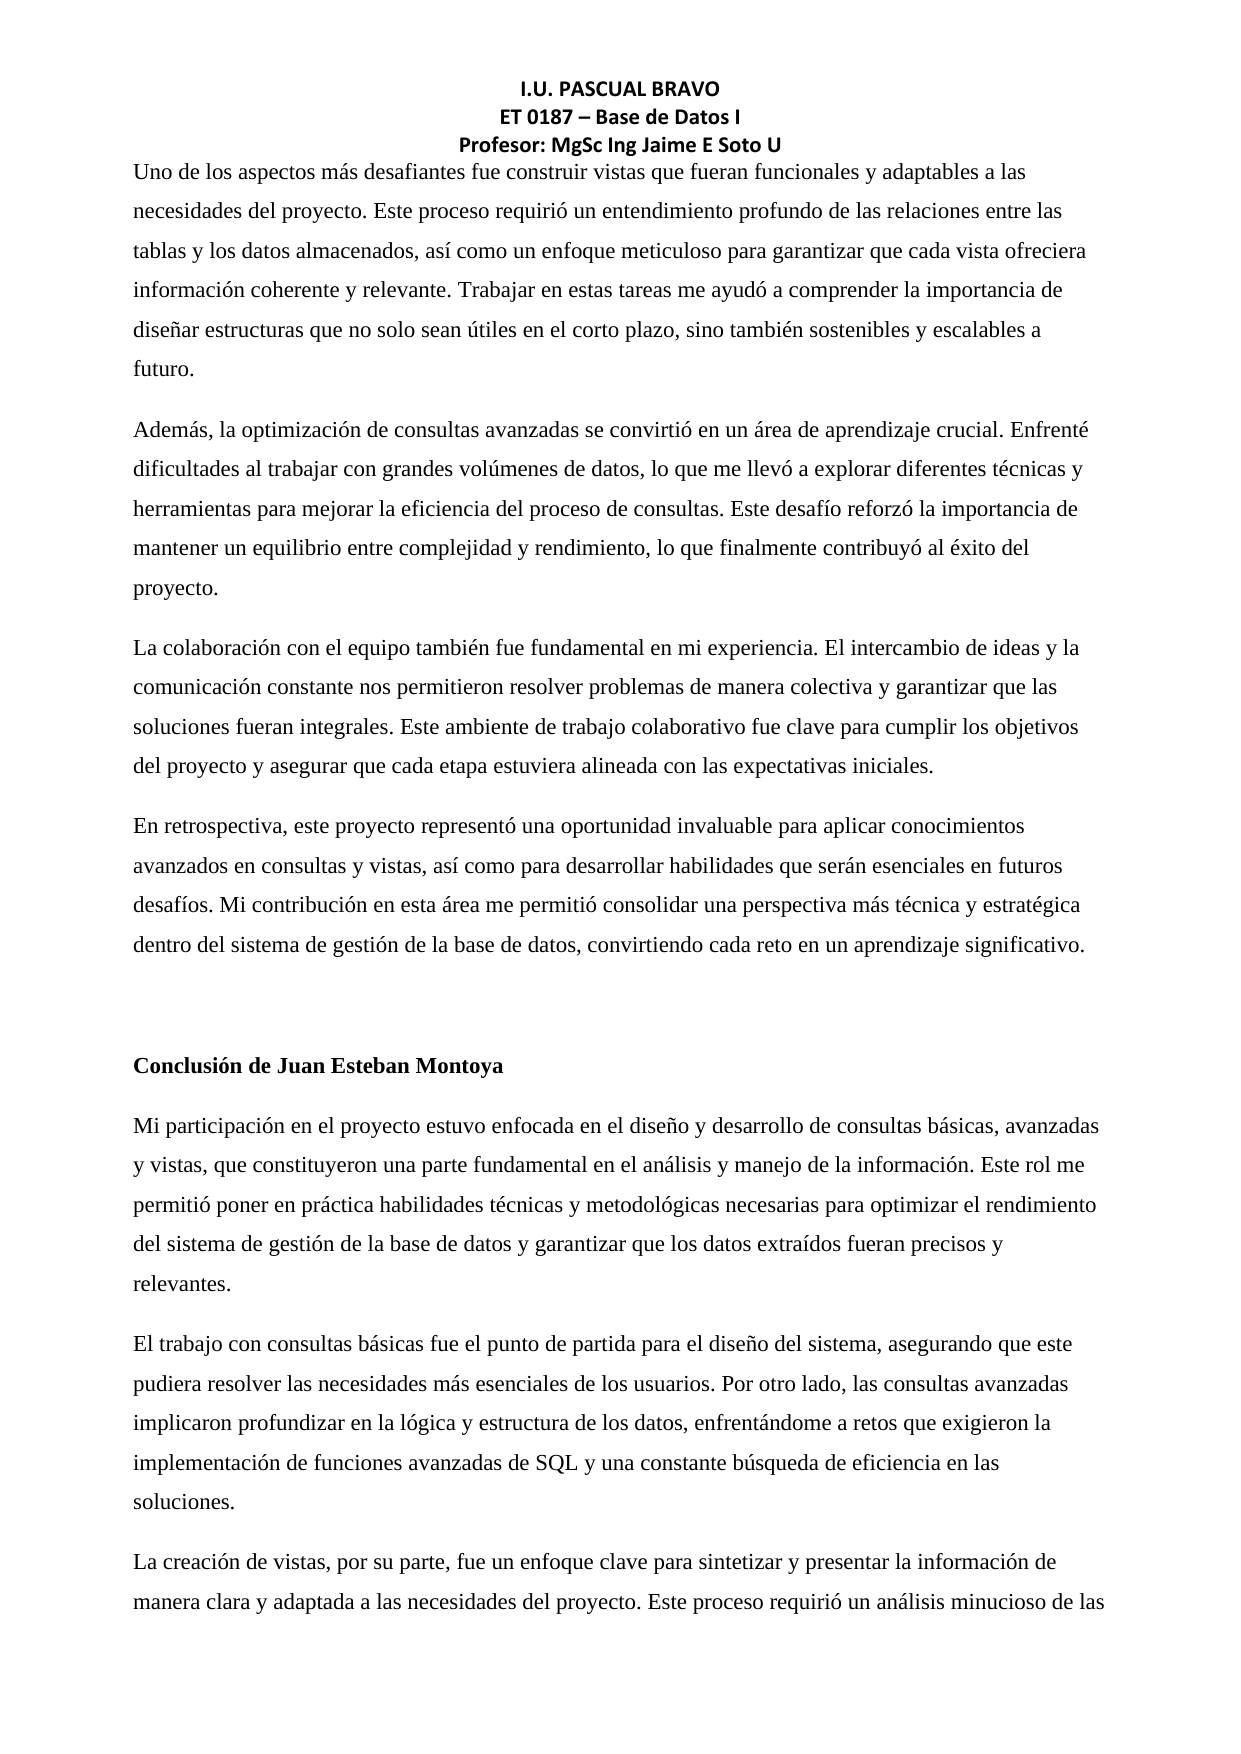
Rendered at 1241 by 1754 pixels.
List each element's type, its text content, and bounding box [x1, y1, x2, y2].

text Conclusión de Juan Esteban Montoya [133, 1052, 1107, 1078]
text La colaboración con el equipo también fue fundamental en mi experiencia. El intercambio de ideas y la comunicación constante nos permitieron resolver problemas de manera colectiva y garantizar que las soluciones fueran integrales. Este ambiente de trabajo colaborativo fue clave para cumplir los objetivos del proyecto y asegurar que cada etapa estuviera alineada con las expectativas iniciales. [133, 634, 1107, 779]
text Mi participación en el proyecto estuvo enfocada en el diseño y desarrollo de consultas básicas, avanzadas y vistas, que constituyeron una parte fundamental en el análisis y manejo de la información. Este rol me permitió poner en práctica habilidades técnicas y metodológicas necesarias para optimizar el rendimiento del sistema de gestión de la base de datos y garantizar que los datos extraídos fueran precisos y relevantes. [133, 1112, 1107, 1296]
text El trabajo con consultas básicas fue el punto de partida para el diseño del sistema, asegurando que este pudiera resolver las necesidades más esenciales de los usuarios. Por otro lado, las consultas avanzadas implicaron profundizar en la lógica y estructura de los datos, enfrentándome a retos que exigieron la implementación de funciones avanzadas de SQL y una constante búsqueda de eficiencia en las soluciones. [133, 1330, 1107, 1514]
text Además, la optimización de consultas avanzadas se convirtió en un área de aprendizaje crucial. Enfrenté dificultades al trabajar con grandes volúmenes de datos, lo que me llevó a explorar diferentes técnicas y herramientas para mejorar la eficiencia del proceso de consultas. Este desafío reforzó la importancia de mantener un equilibrio entre complejidad y rendimiento, lo que finalmente contribuyó al éxito del proyecto. [133, 416, 1107, 600]
text Uno de los aspectos más desafiantes fue construir vistas que fueran funcionales y adaptables a las necesidades del proyecto. Este proceso requirió un entendimiento profundo de las relaciones entre las tablas y los datos almacenados, así como un enfoque meticuloso para garantizar que cada vista ofreciera información coherente y relevante. Trabajar en estas tareas me ayudó a comprender la importancia de diseñar estructuras que no solo sean útiles en el corto plazo, sino también sostenibles y escalables a futuro. [133, 158, 1107, 382]
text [133, 1548, 1107, 1614]
text En retrospectiva, este proyecto representó una oportunidad invaluable para aplicar conocimientos avanzados en consultas y vistas, así como para desarrollar habilidades que serán esenciales en futuros desafíos. Mi contribución en esta área me permitió consolidar una perspectiva más técnica y estratégica dentro del sistema de gestión de la base de datos, convirtiendo cada reto en un aprendizaje significativo. [133, 813, 1107, 957]
